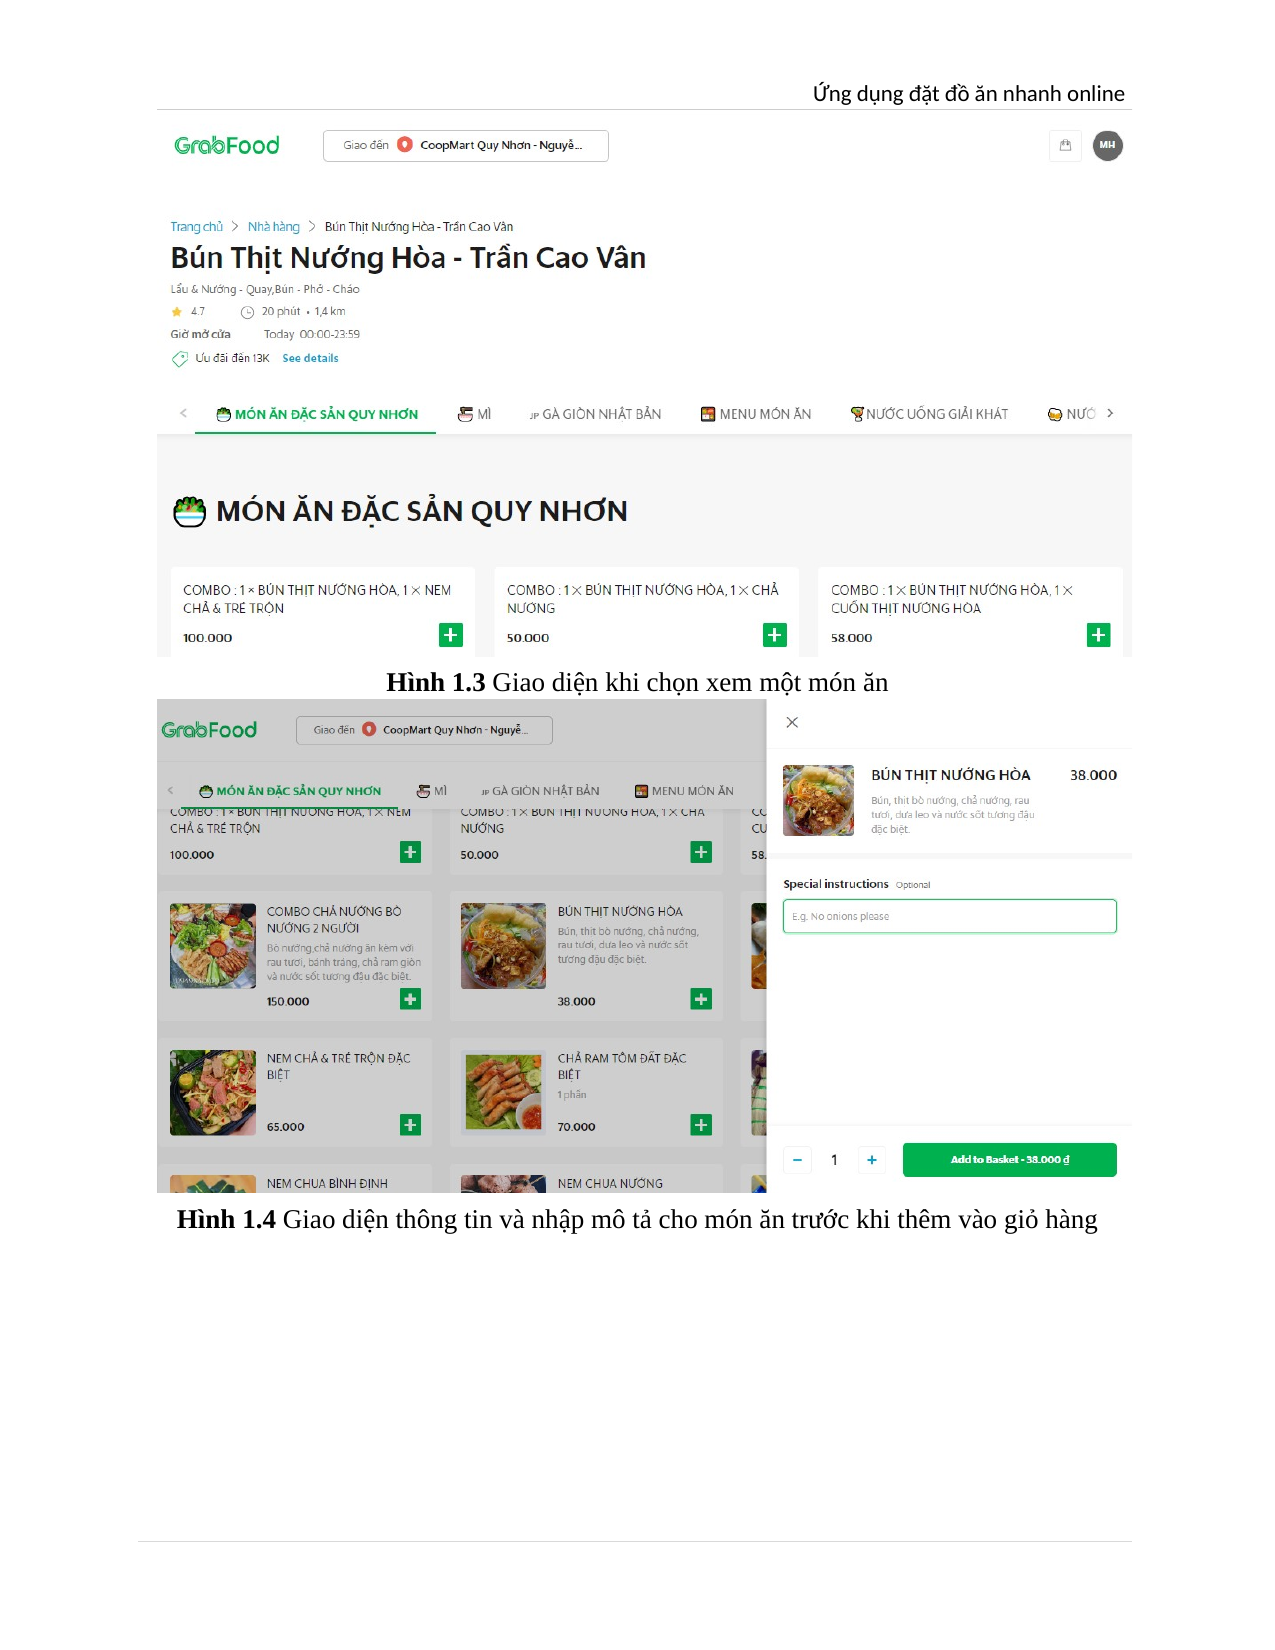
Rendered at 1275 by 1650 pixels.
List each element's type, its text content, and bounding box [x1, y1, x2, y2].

picture [157, 109, 1133, 657]
text Hình 1.3 Giao diện khi chọn xem một món ăn [149, 666, 1126, 697]
picture [157, 699, 1133, 1193]
text Hình 1.4 Giao diện thông tin và nhập mô tả cho món ăn trước khi thêm vào giỏ hàng [149, 1203, 1126, 1234]
